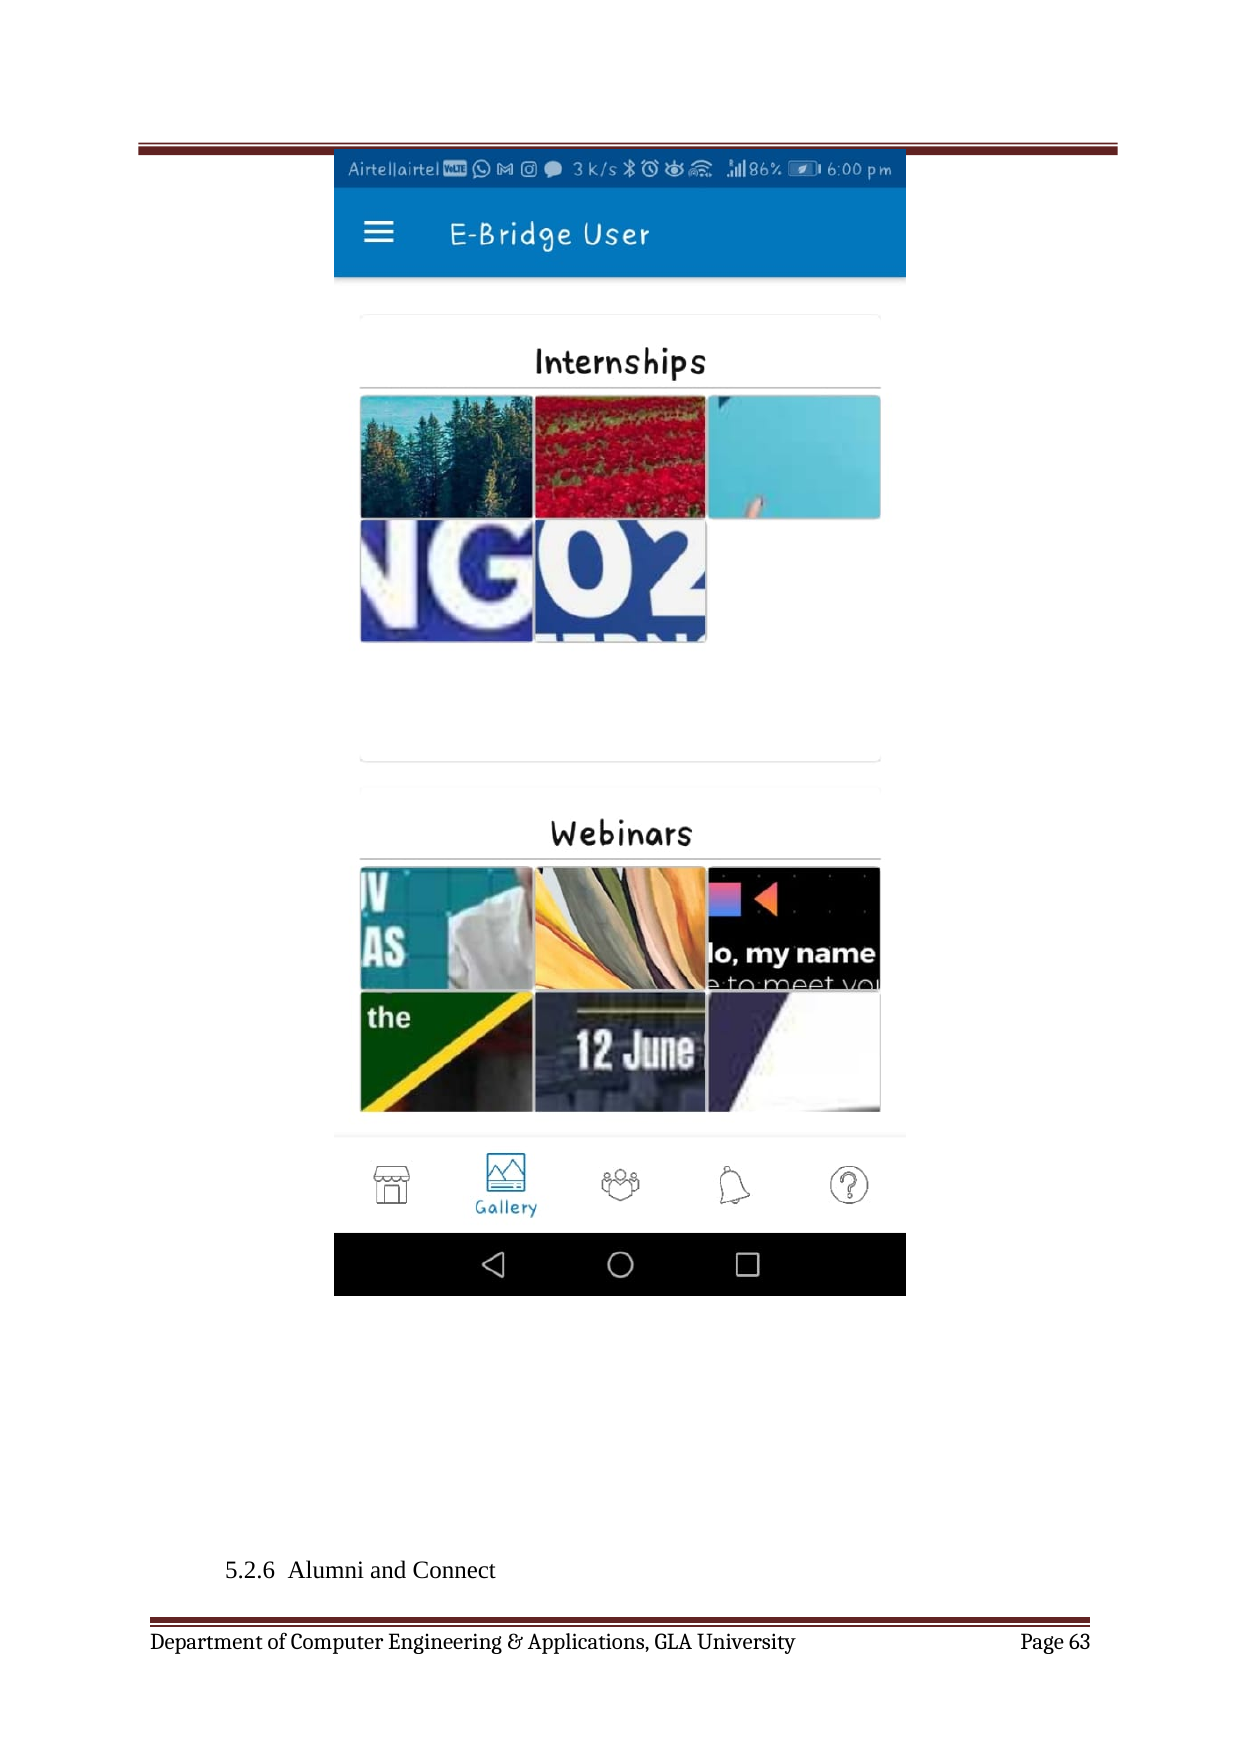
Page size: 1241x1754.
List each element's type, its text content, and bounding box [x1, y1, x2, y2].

text 5.2.6 Alumni and Connect [150, 1555, 1090, 1584]
picture [334, 149, 906, 1296]
